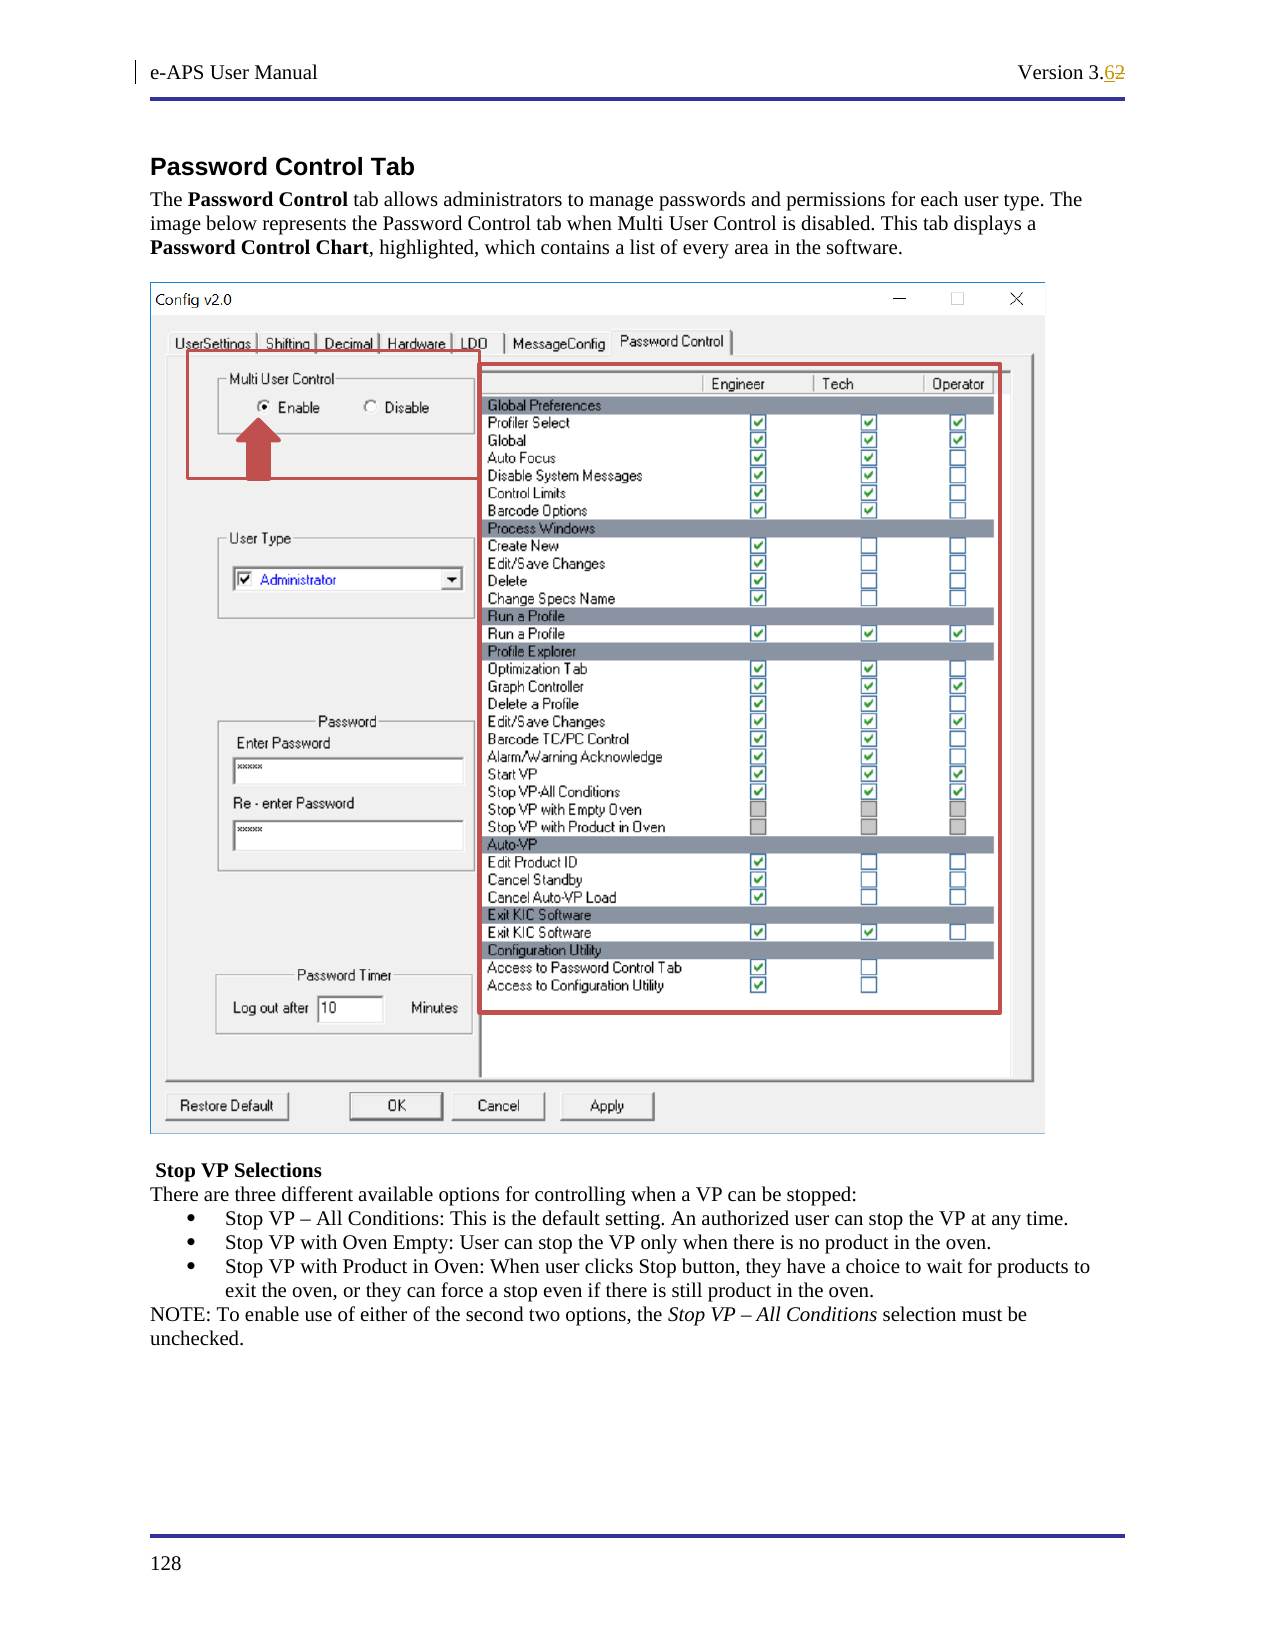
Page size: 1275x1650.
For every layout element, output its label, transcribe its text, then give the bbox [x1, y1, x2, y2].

text There are three different available options for controlling when a VP can be stopped: [150, 1182, 1125, 1206]
text The Password Control tab allows administrators to manage passwords and permissions for each user type. The image below represents the Password Control tab when Multi User Control is disabled. This tab displays a Password Control Chart, highlighted, which contains a list of every area in the software. [150, 187, 1125, 259]
list Stop VP – All Conditions: This is the default setting. An authorized user can stop the VP at any time. [187, 1206, 1125, 1230]
list Stop VP with Oven Empty: User can stop the VP only when there is no product in the oven. [187, 1230, 1125, 1254]
picture [150, 282, 1046, 1134]
text Stop VP Selections [150, 1158, 1125, 1182]
text NOTE: To enable use of either of the second two options, the Stop VP – All Conditions selection must be unchecked. [150, 1302, 1125, 1350]
subtitle Password Control Tab [150, 152, 1125, 180]
list Stop VP with Product in Oven: When user clicks Stop button, they have a choice to wait for products to exit the oven, or they can force a stop even if there is still product in the oven. [187, 1254, 1125, 1302]
